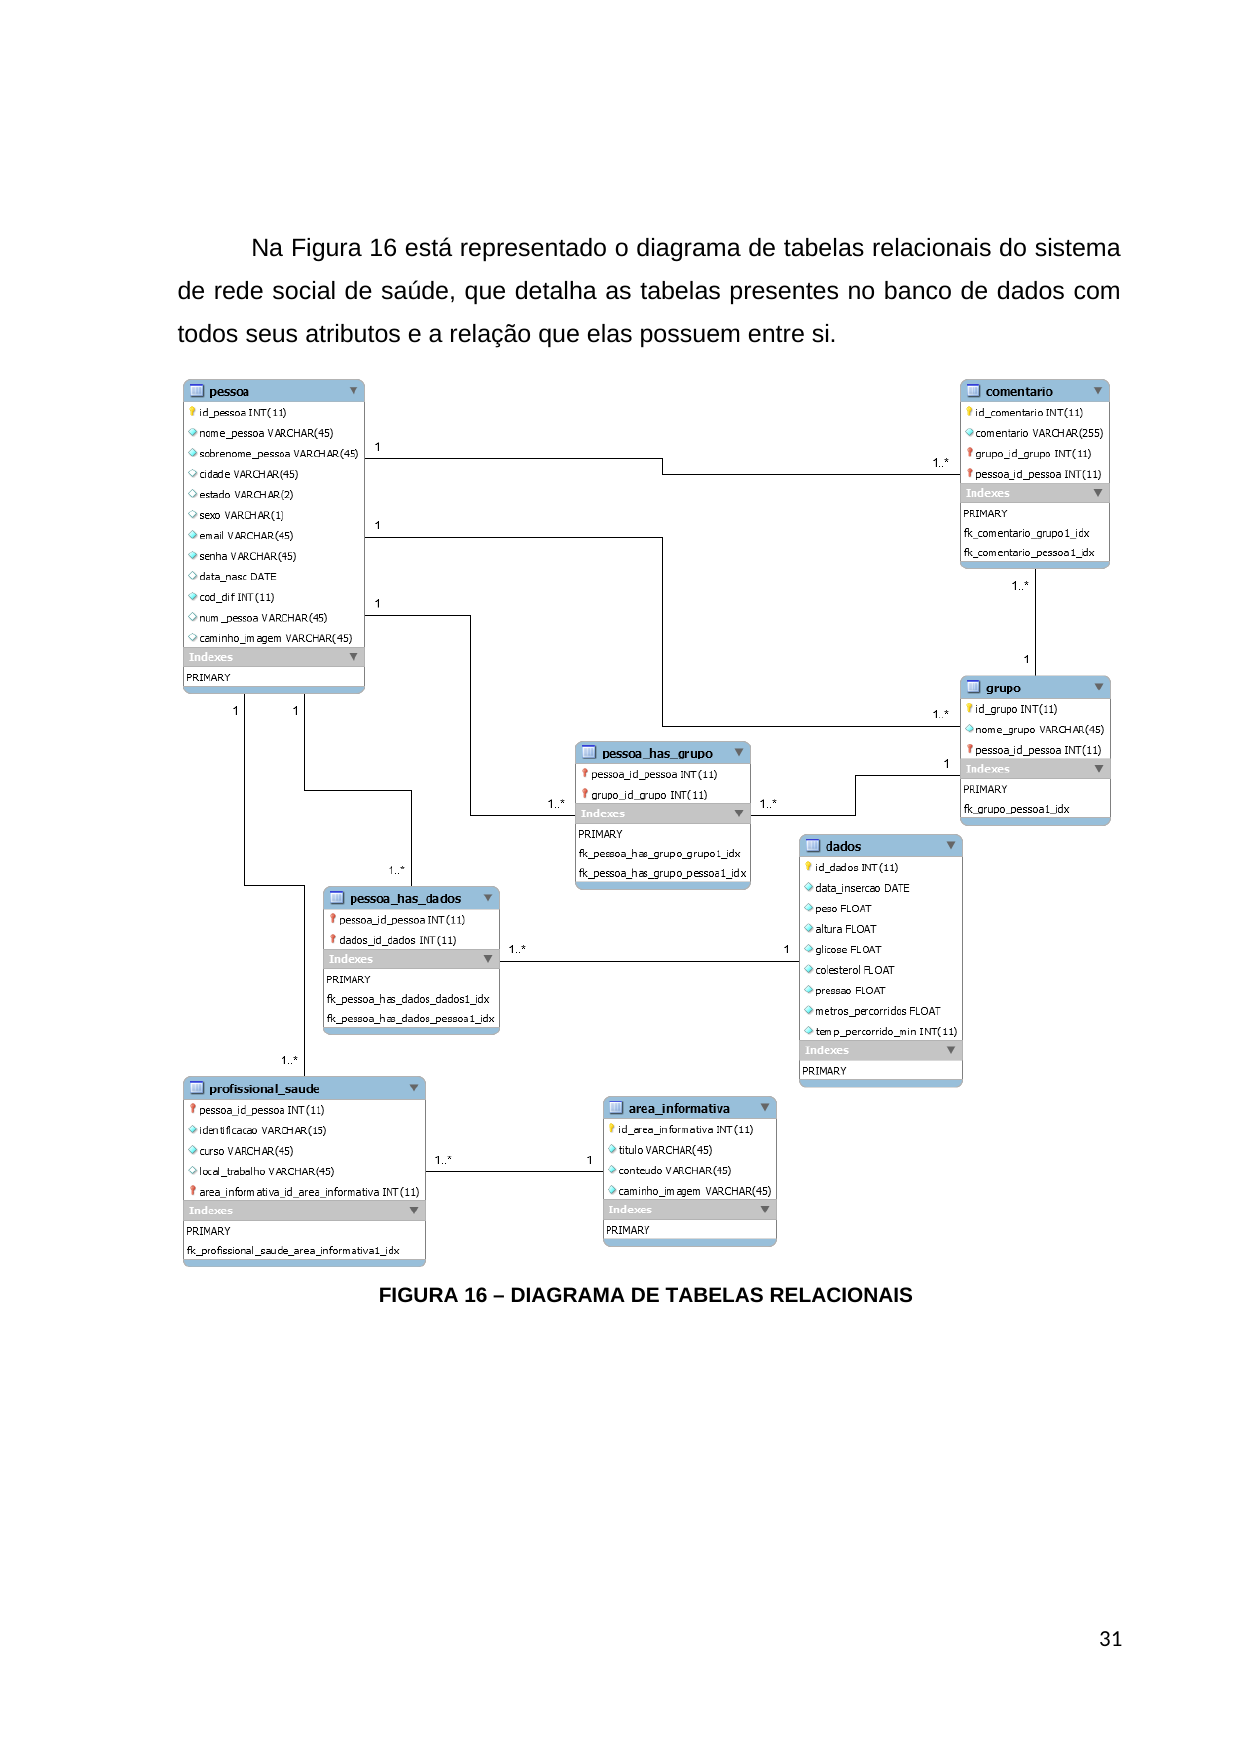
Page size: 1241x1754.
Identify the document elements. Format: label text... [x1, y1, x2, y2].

text Na Figura 16 está representado o diagrama de tabelas relacionais do sistema de rede social de saúde, que detalha as tabelas presentes no banco de dados com todos seus atributos e a relação que elas possuem entre si. [177, 233, 1122, 348]
picture [173, 374, 1119, 1270]
